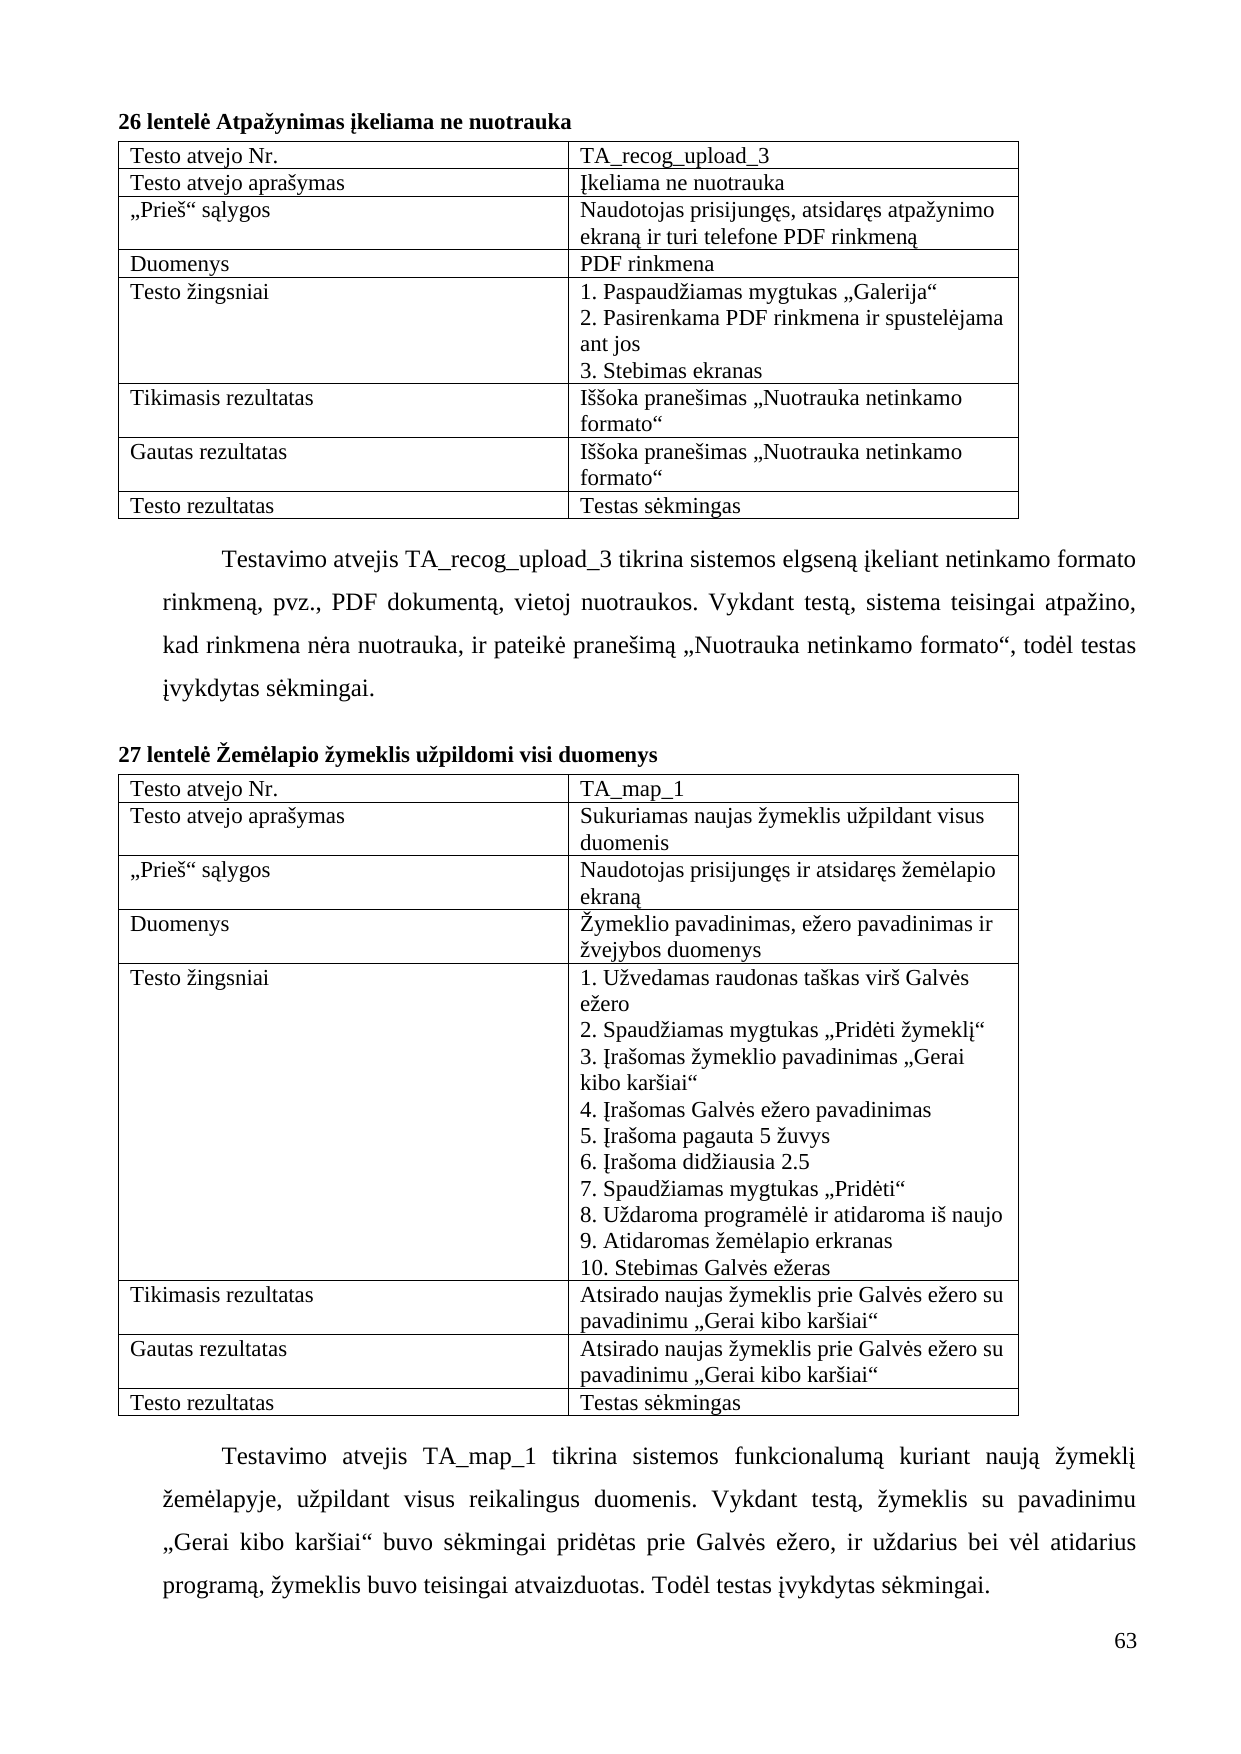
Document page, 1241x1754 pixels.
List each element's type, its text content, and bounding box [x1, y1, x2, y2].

table_cell Testo rezultatas [119, 492, 568, 518]
text Testavimo atvejis TA_map_1 tikrina sistemos funkcionalumą kuriant naują žymeklį žemėlapyje, užpildant visus reikalingus duomenis. Vykdant testą, žymeklis su pavadinimu „Gerai kibo karšiai“ buvo sėkmingai pridėtas prie Galvės ežero, ir uždarius bei vėl atidarius programą, žymeklis buvo teisingai atvaizduotas. Todėl testas įvykdytas sėkmingai. [162, 1441, 1137, 1599]
table_cell 1. Paspaudžiamas mygtukas „Galerija“ 2. Pasirenkama PDF rinkmena ir spustelėjama ant jos 3. Stebimas ekranas [569, 278, 1018, 383]
table_cell Duomenys [119, 910, 568, 963]
table_cell Tikimasis rezultatas [119, 384, 568, 437]
table_cell Naudotojas prisijungęs ir atsidaręs žemėlapio ekraną [569, 856, 1018, 909]
table_cell Duomenys [119, 250, 568, 277]
table_cell Gautas rezultatas [119, 1335, 568, 1388]
table_cell Testo žingsniai [119, 278, 568, 383]
table_cell „Prieš“ sąlygos [119, 856, 568, 909]
table_cell Naudotojas prisijungęs, atsidaręs atpažynimo ekraną ir turi telefone PDF rinkmeną [569, 197, 1018, 249]
table_cell Testo žingsniai [119, 964, 568, 1280]
table_header Testo atvejo Nr. [119, 775, 568, 802]
text 27 lentelė Žemėlapio žymeklis užpildomi visi duomenys [118, 742, 1137, 768]
text Testavimo atvejis TA_recog_upload_3 tikrina sistemos elgseną įkeliant netinkamo formato rinkmeną, pvz., PDF dokumentą, vietoj nuotraukos. Vykdant testą, sistema teisingai atpažino, kad rinkmena nėra nuotrauka, ir pateikė pranešimą „Nuotrauka netinkamo formato“, todėl testas įvykdytas sėkmingai. [162, 544, 1137, 702]
table_cell Testas sėkmingas [569, 492, 1018, 518]
table_cell Sukuriamas naujas žymeklis užpildant visus duomenis [569, 803, 1018, 855]
table_cell Iššoka pranešimas „Nuotrauka netinkamo formato“ [569, 384, 1018, 437]
table_cell Testas sėkmingas [569, 1389, 1018, 1415]
table_header TA_map_1 [569, 775, 1018, 802]
text 26 lentelė Atpažynimas įkeliama ne nuotrauka [118, 108, 1137, 134]
table_cell Testo atvejo aprašymas [119, 803, 568, 855]
table_cell Gautas rezultatas [119, 438, 568, 491]
table_header Testo atvejo Nr. [119, 142, 568, 168]
table_cell Testo rezultatas [119, 1389, 568, 1415]
table_cell Atsirado naujas žymeklis prie Galvės ežero su pavadinimu „Gerai kibo karšiai“ [569, 1281, 1018, 1334]
table_cell PDF rinkmena [569, 250, 1018, 277]
table_cell 1. Užvedamas raudonas taškas virš Galvės ežero 2. Spaudžiamas mygtukas „Pridėti žymeklį“ 3. Įrašomas žymeklio pavadinimas „Gerai kibo karšiai“ 4. Įrašomas Galvės ežero pavadinimas 5. Įrašoma pagauta 5 žuvys 6. Įrašoma didžiausia 2.5 7. Spaudžiamas mygtukas „Pridėti“ 8. Uždaroma programėlė ir atidaroma iš naujo 9. Atidaromas žemėlapio erkranas 10. Stebimas Galvės ežeras [569, 964, 1018, 1280]
table_cell „Prieš“ sąlygos [119, 197, 568, 249]
table_header TA_recog_upload_3 [569, 142, 1018, 168]
table_cell Žymeklio pavadinimas, ežero pavadinimas ir žvejybos duomenys [569, 910, 1018, 963]
table_cell Iššoka pranešimas „Nuotrauka netinkamo formato“ [569, 438, 1018, 491]
table_cell Testo atvejo aprašymas [119, 169, 568, 196]
table_cell Atsirado naujas žymeklis prie Galvės ežero su pavadinimu „Gerai kibo karšiai“ [569, 1335, 1018, 1388]
table_cell Įkeliama ne nuotrauka [569, 169, 1018, 196]
table_cell Tikimasis rezultatas [119, 1281, 568, 1334]
